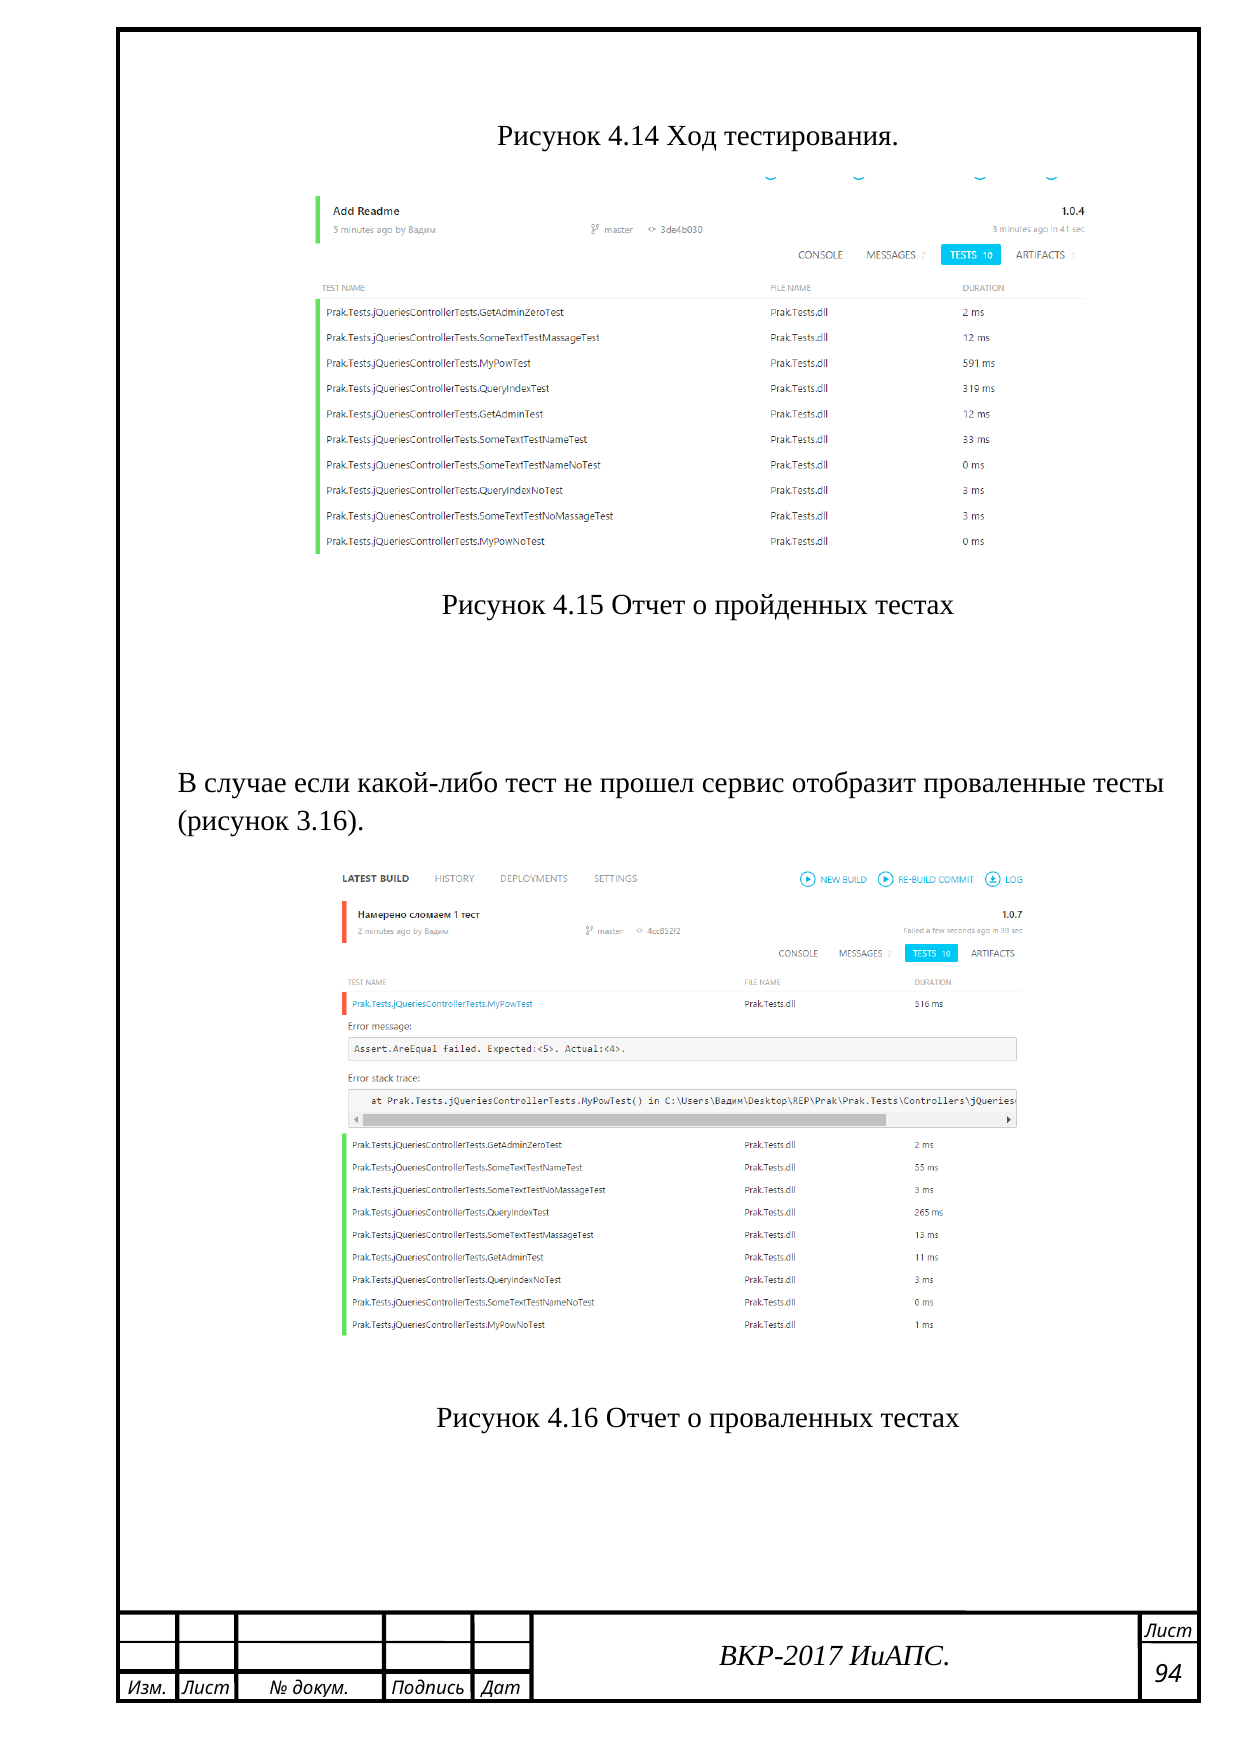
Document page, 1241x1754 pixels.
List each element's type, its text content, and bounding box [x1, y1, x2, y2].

picture [308, 177, 1088, 562]
text В случае если какой-либо тест не прошел сервис отобразит проваленные тесты (рисунок 3.16). [177, 765, 1181, 837]
text Рисунок 4.14 Ход тестирования. [177, 118, 1181, 152]
picture [297, 862, 1062, 1376]
text Рисунок 4.16 Отчет о проваленных тестах [215, 1400, 1181, 1434]
text Рисунок 4.15 Отчет о пройденных тестах [215, 587, 1181, 620]
